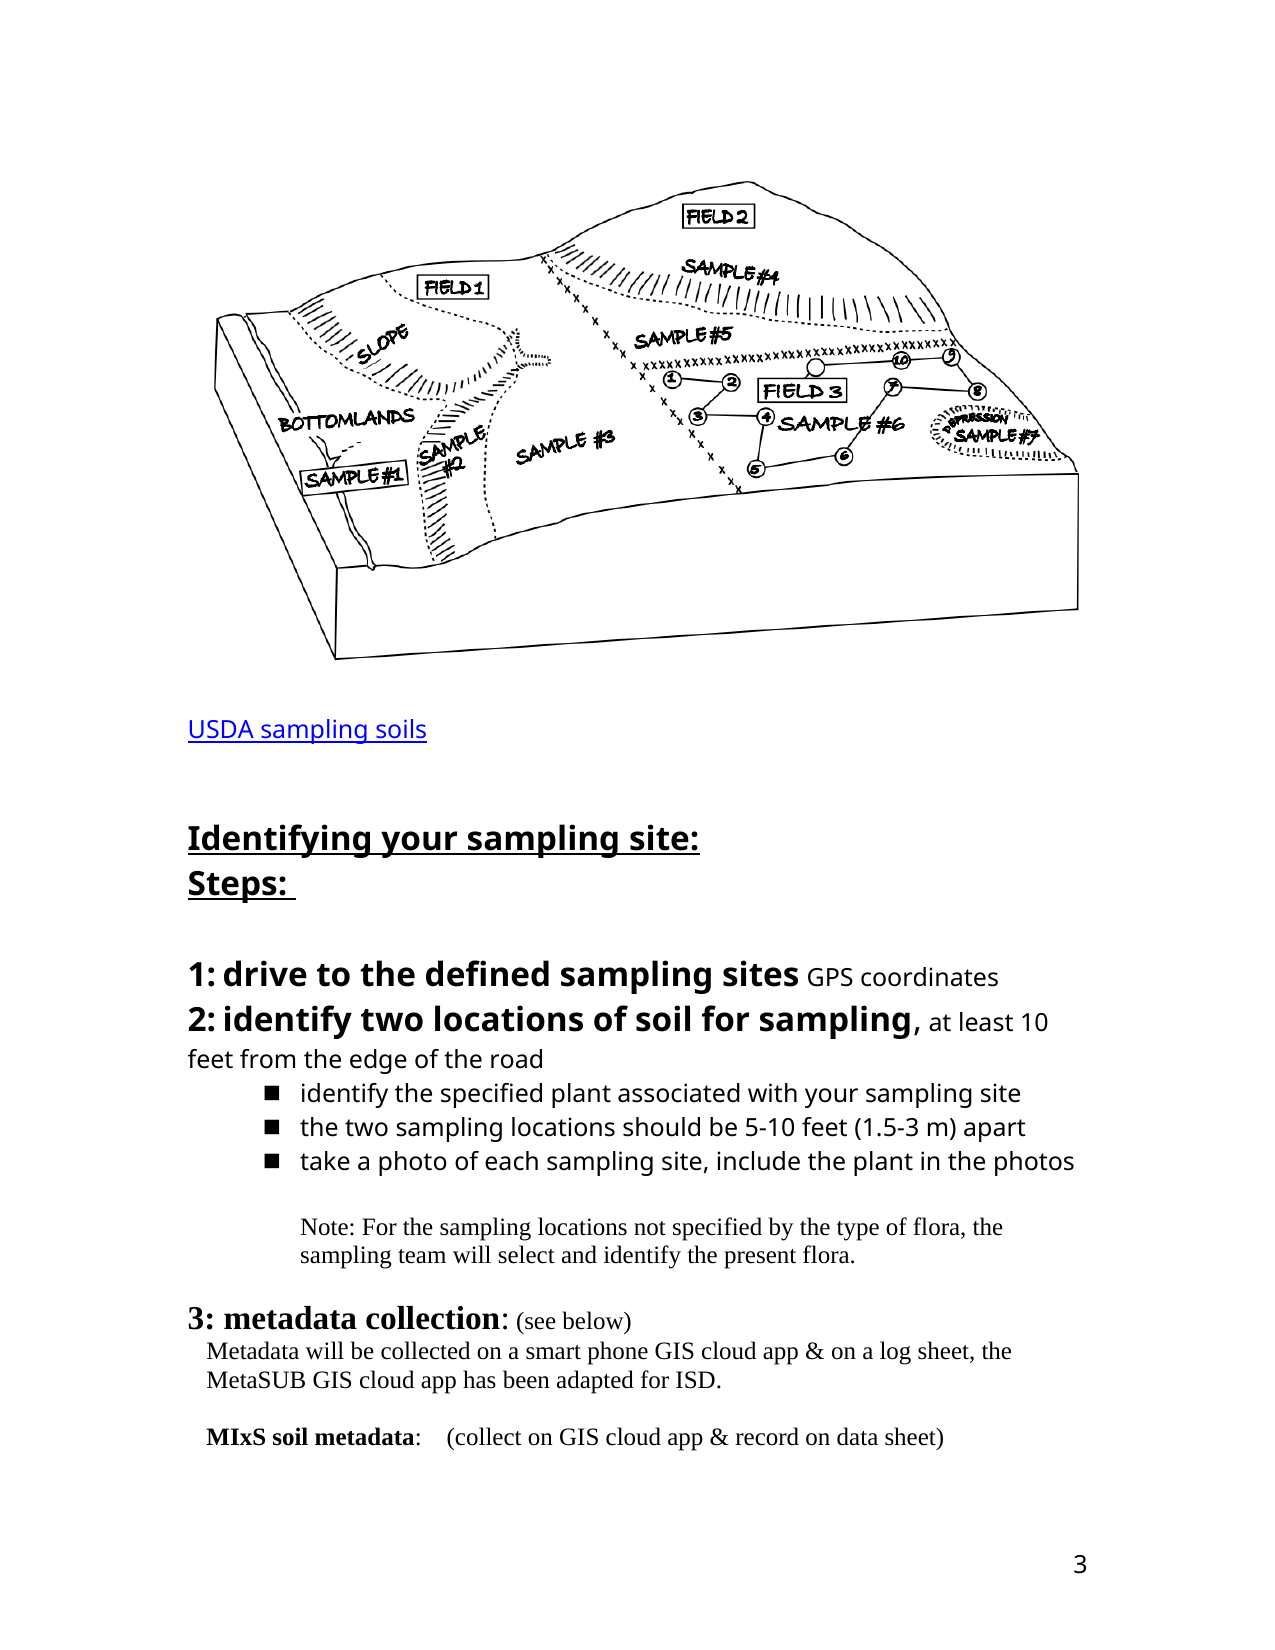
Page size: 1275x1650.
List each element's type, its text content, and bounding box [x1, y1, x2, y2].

text Identifying your sampling site: [187, 814, 1087, 860]
text 3: metadata collection: (see below) [187, 1298, 1087, 1336]
list the two sampling locations should be 5-10 feet (1.5-3 m) apart [262, 1109, 1087, 1143]
picture [187, 150, 1088, 667]
text MIxS soil metadata: (collect on GIS cloud app & record on data sheet) [206, 1422, 1087, 1451]
text sampling team will select and identify the present flora. [262, 1240, 1087, 1269]
text 2: identify two locations of soil for sampling, at least 10 feet from the edge of the road [187, 996, 1087, 1075]
text Metadata will be collected on a smart phone GIS cloud app & on a log sheet, the MetaSUB GIS cloud app has been adapted for ISD. [206, 1336, 1087, 1394]
text Steps: [187, 860, 1087, 905]
text Note: For the sampling locations not specified by the type of flora, the [262, 1212, 1087, 1240]
list identify the specified plant associated with your sampling site [262, 1075, 1087, 1109]
text 1: drive to the defined sampling sites GPS coordinates [187, 951, 1087, 996]
list take a photo of each sampling site, include the plant in the photos [262, 1143, 1087, 1178]
text USDA sampling soils [187, 712, 1087, 746]
